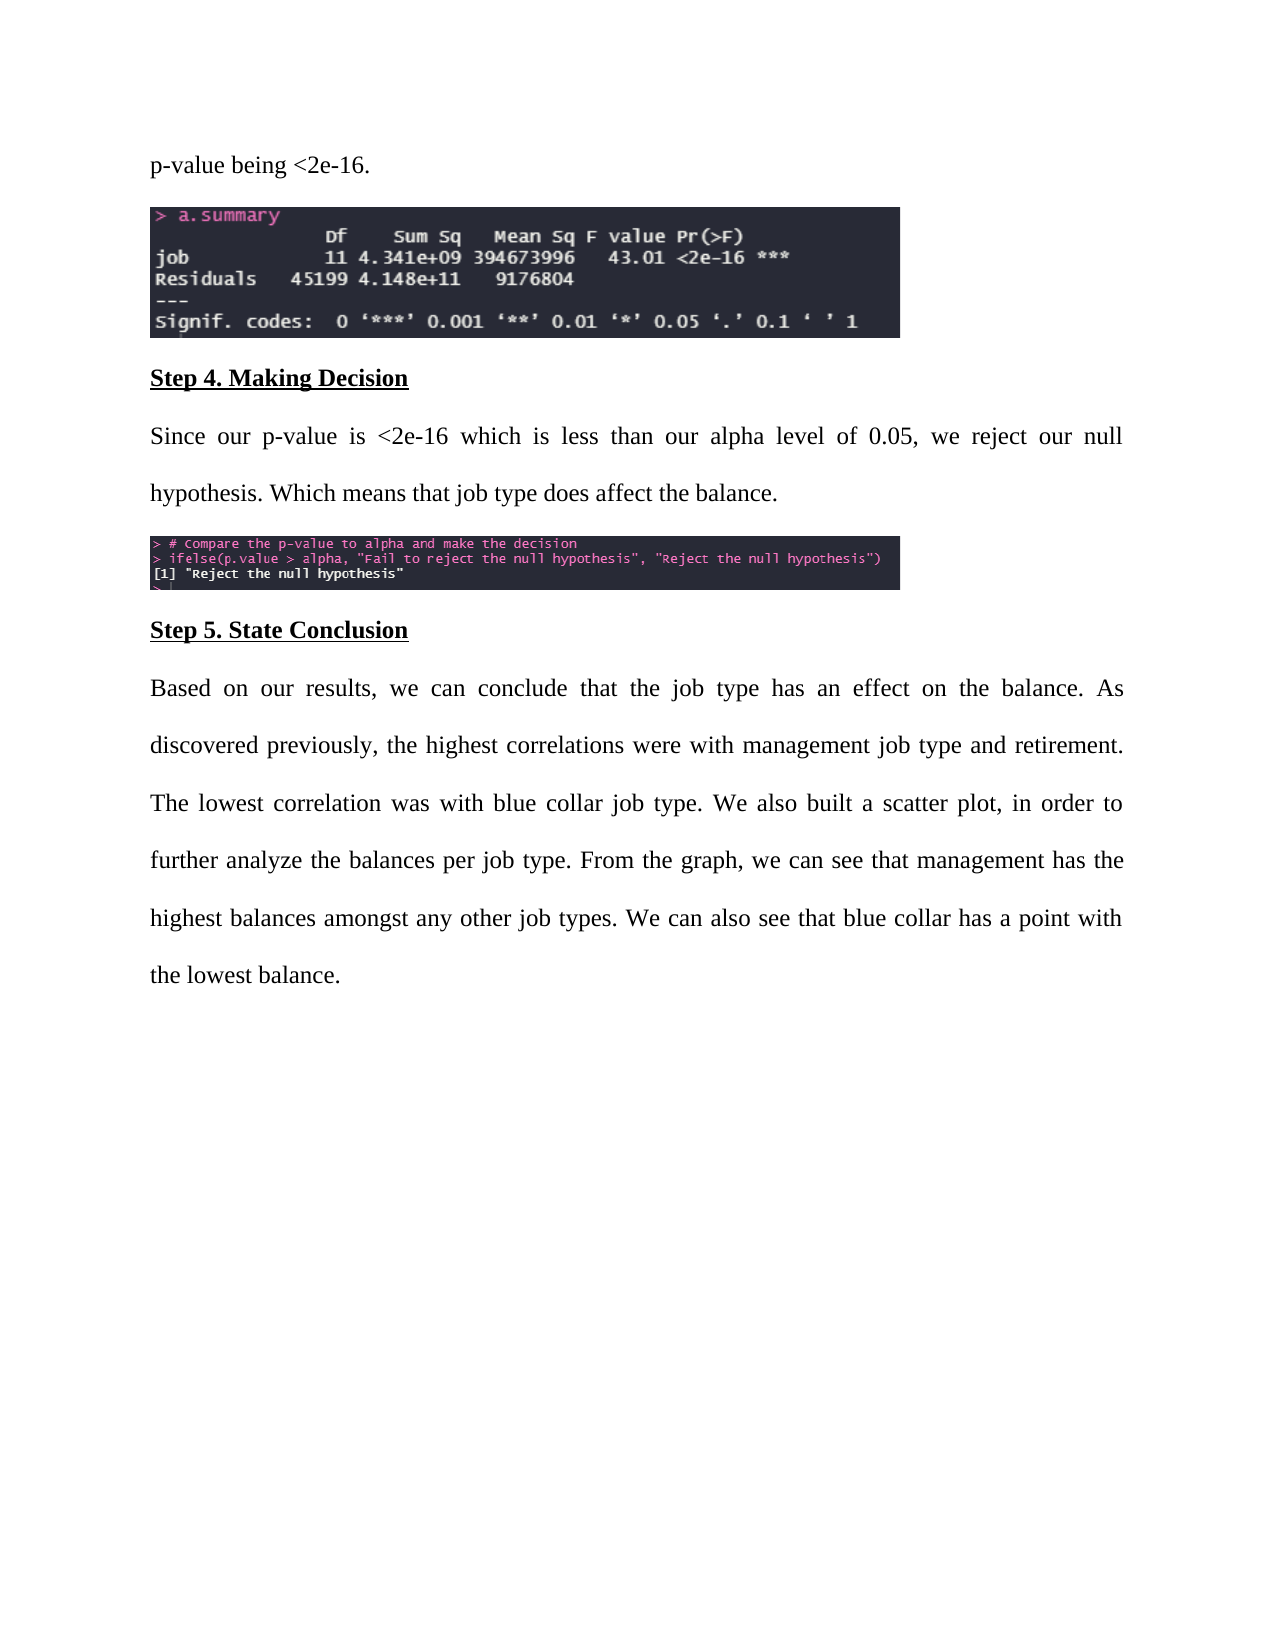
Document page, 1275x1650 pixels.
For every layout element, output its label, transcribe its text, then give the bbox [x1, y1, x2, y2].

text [150, 150, 1125, 179]
text Step 4. Making Decision [150, 363, 1125, 392]
text Step 5. State Conclusion [150, 616, 1125, 644]
picture [150, 536, 901, 590]
text Based on our results, we can conclude that the job type has an effect on the balance. As discovered previously, the highest correlations were with management job type and retirement. The lowest correlation was with blue collar job type. We also built a scatter plot, in order to further analyze the balances per job type. From the graph, we can see that management has the highest balances amongst any other job types. We can also see that blue collar has a point with the lowest balance. [150, 673, 1125, 989]
picture [150, 207, 901, 338]
text Since our p-value is <2e-16 which is less than our alpha level of 0.05, we reject our null hypothesis. Which means that job type does affect the balance. [150, 421, 1125, 507]
